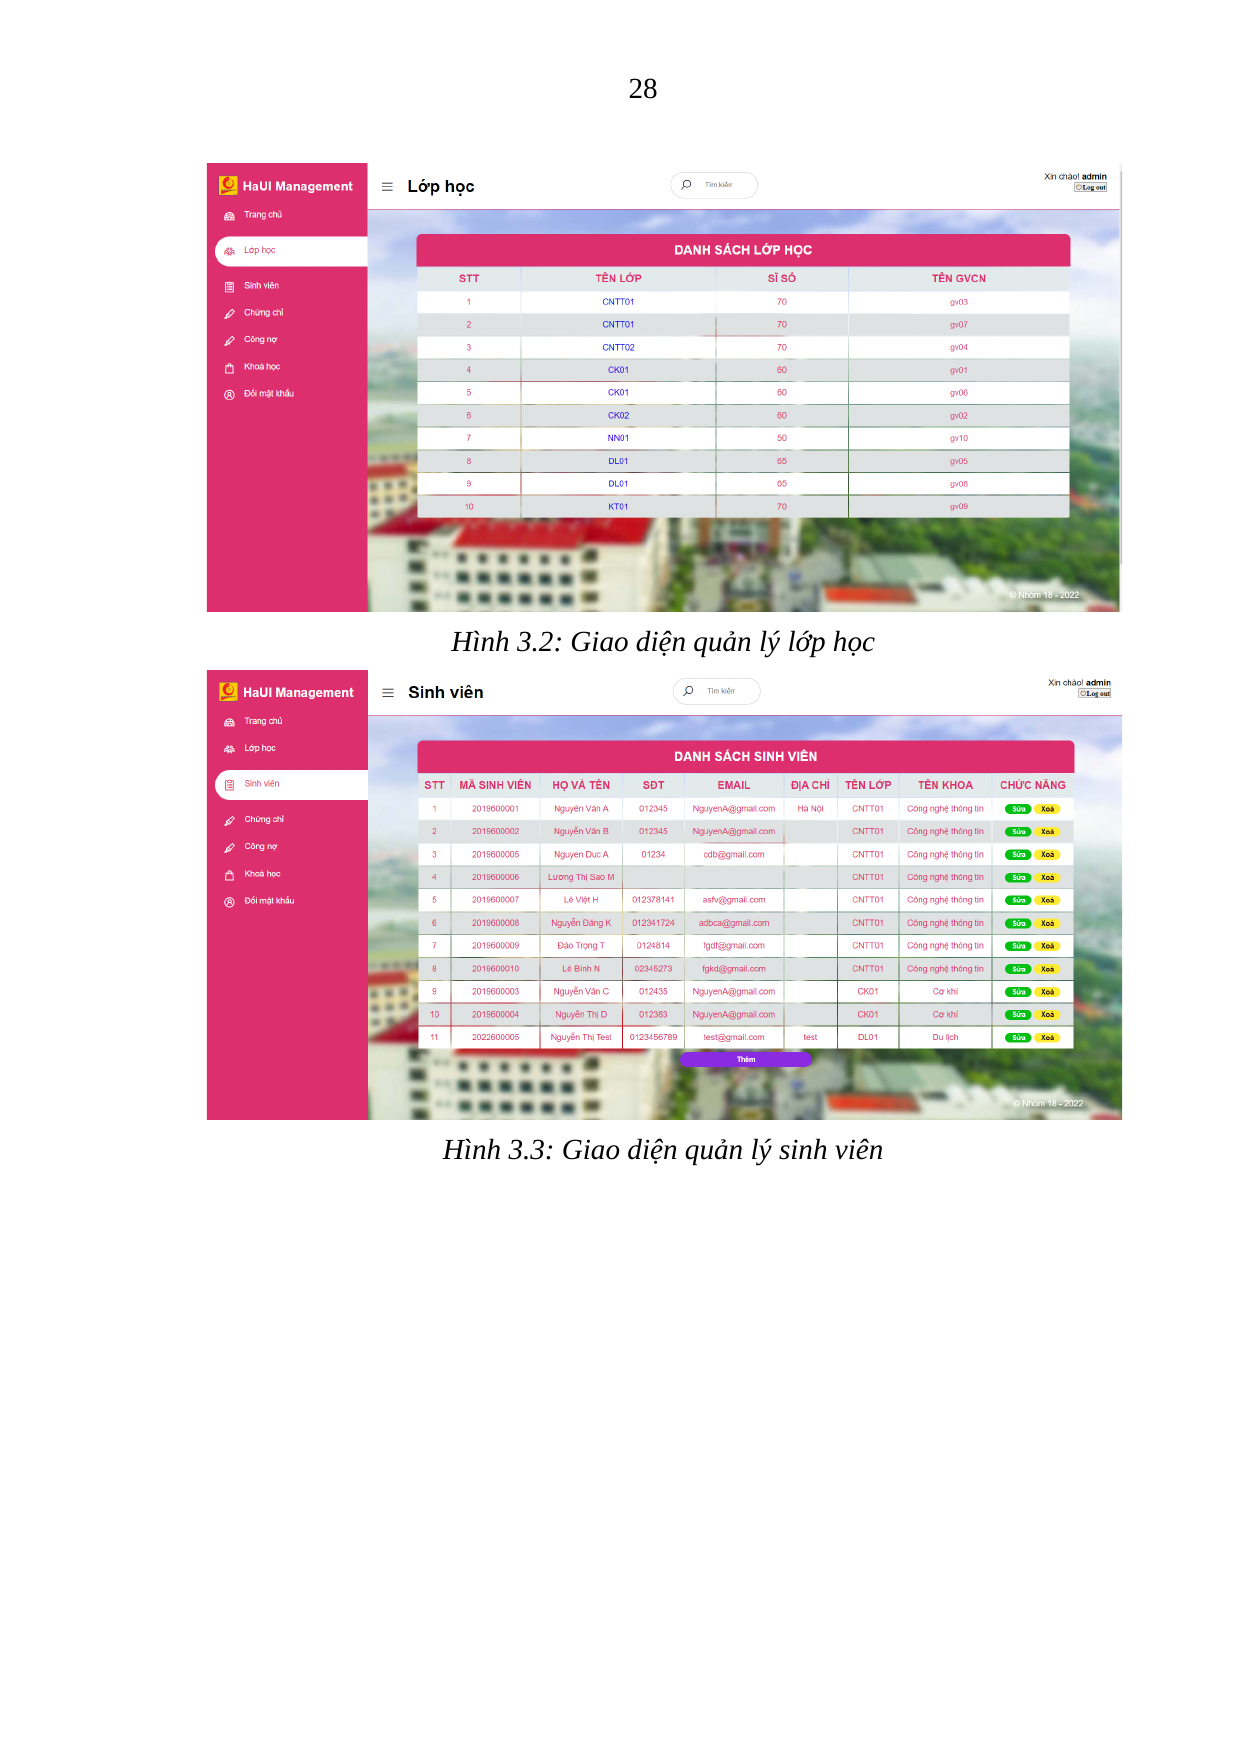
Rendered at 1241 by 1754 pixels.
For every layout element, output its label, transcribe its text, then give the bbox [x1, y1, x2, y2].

picture [206, 163, 1123, 612]
text Hình 3.2: Giao diện quản lý lớp học [207, 624, 1122, 658]
text Hình 3.3: Giao diện quản lý sinh viên [207, 1132, 1122, 1166]
picture [206, 670, 1123, 1120]
